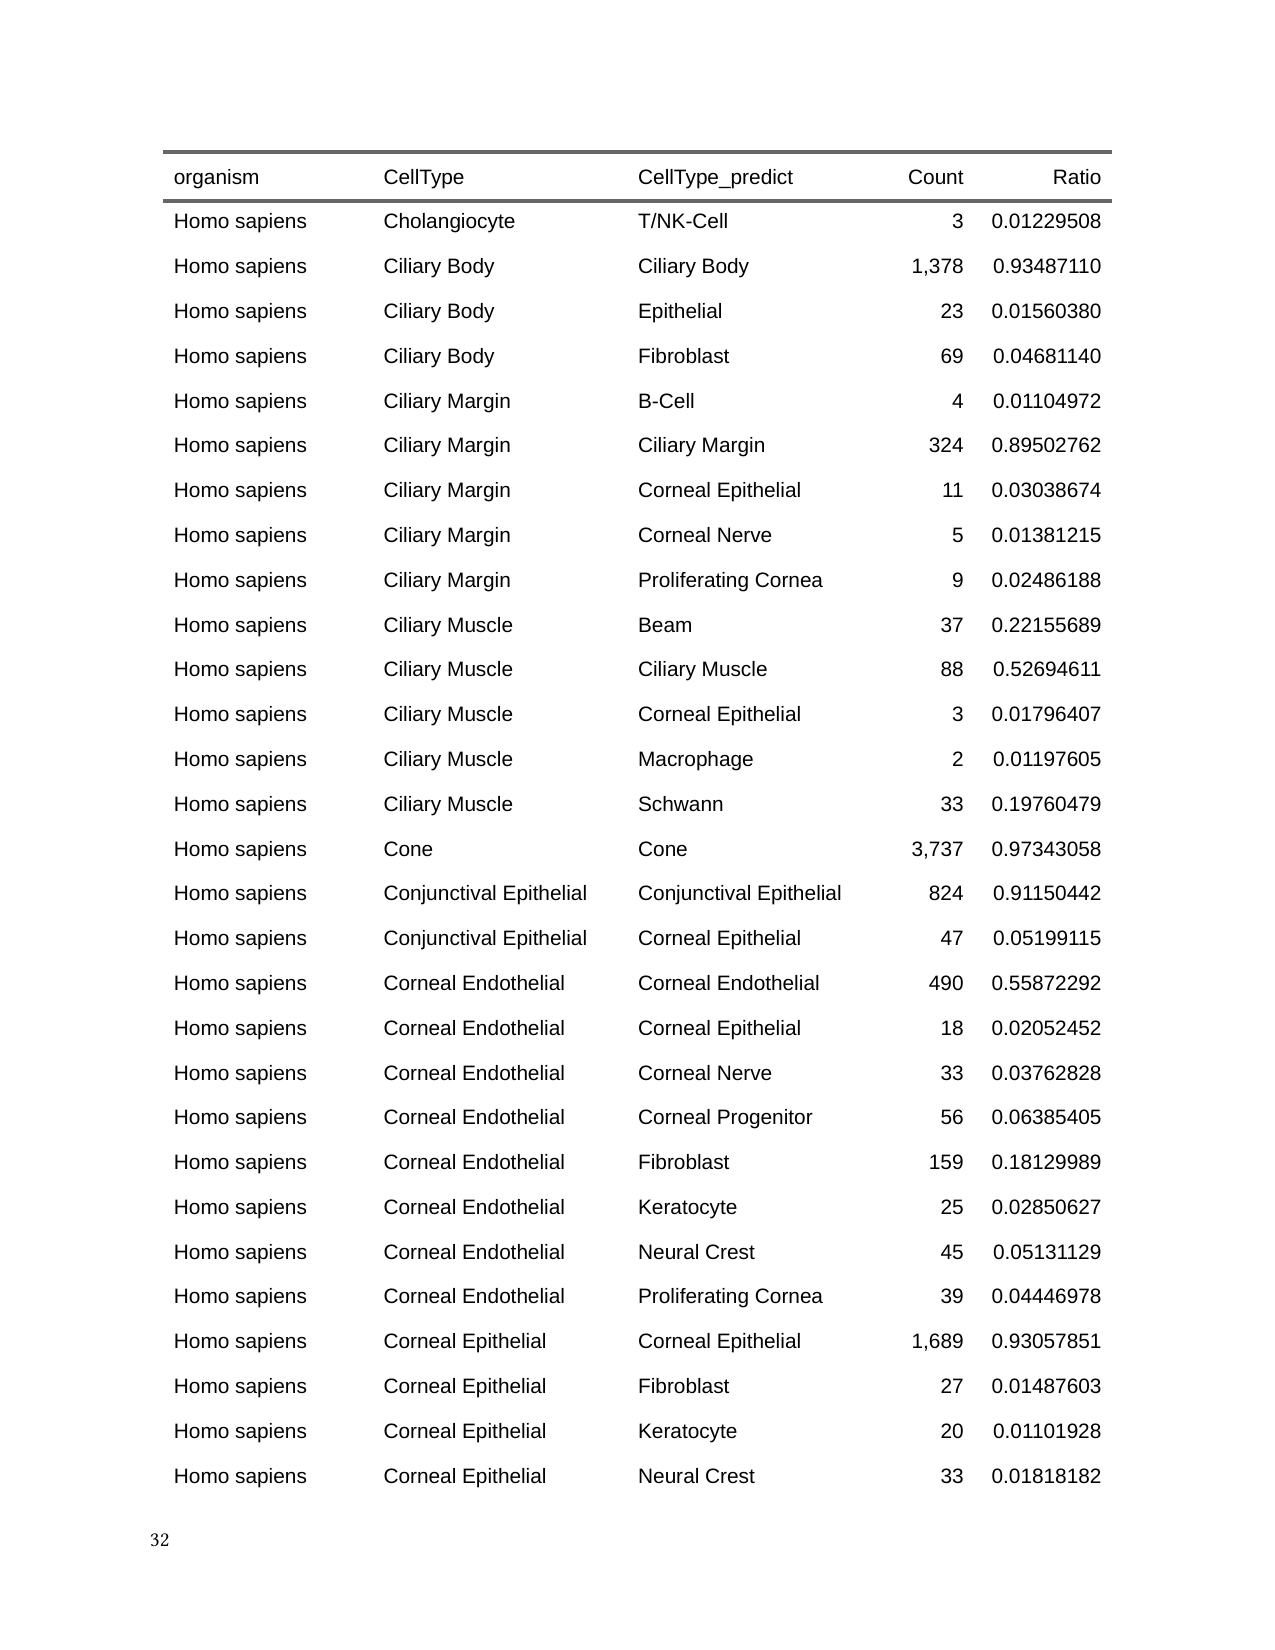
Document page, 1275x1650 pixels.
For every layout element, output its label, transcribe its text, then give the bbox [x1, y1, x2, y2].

table_cell 69 [882, 333, 974, 378]
table_cell 0.02486188 [974, 557, 1112, 602]
table_cell Neural Crest [628, 1229, 882, 1274]
table_cell Corneal Endothelial [373, 1229, 627, 1274]
table_cell 11 [882, 468, 974, 512]
table_cell Ciliary Margin [373, 423, 627, 468]
table_cell Homo sapiens [163, 736, 373, 781]
table_cell Corneal Endothelial [373, 1005, 627, 1050]
table_cell 0.52694611 [974, 647, 1112, 692]
table_cell 2 [882, 736, 974, 781]
table_cell Homo sapiens [163, 1408, 373, 1453]
table_cell 159 [882, 1140, 974, 1184]
table_cell 0.04446978 [974, 1274, 1112, 1319]
table_cell 1,689 [882, 1319, 974, 1363]
table_cell 0.01229508 [974, 203, 1112, 244]
table_cell Fibroblast [628, 333, 882, 378]
table_cell 0.04681140 [974, 333, 1112, 378]
table_cell Corneal Epithelial [373, 1319, 627, 1363]
table_cell 45 [882, 1229, 974, 1274]
table_cell Ciliary Muscle [373, 602, 627, 647]
table_cell Conjunctival Epithelial [373, 916, 627, 960]
table_cell 88 [882, 647, 974, 692]
table_cell 0.19760479 [974, 781, 1112, 826]
table_cell Corneal Endothelial [373, 960, 627, 1005]
table_cell Homo sapiens [163, 513, 373, 557]
table_cell 27 [882, 1364, 974, 1408]
table_cell Macrophage [628, 736, 882, 781]
table_cell 0.06385405 [974, 1095, 1112, 1139]
table_cell Ciliary Muscle [373, 692, 627, 736]
table_cell 0.18129989 [974, 1140, 1112, 1184]
table_cell Homo sapiens [163, 423, 373, 468]
table_cell 1,378 [882, 244, 974, 288]
table_cell Corneal Epithelial [628, 692, 882, 736]
table_cell Homo sapiens [163, 871, 373, 916]
table_cell 0.01101928 [974, 1408, 1112, 1453]
table_header CellType [373, 154, 627, 199]
table_cell 324 [882, 423, 974, 468]
table_cell Epithelial [628, 289, 882, 333]
table_cell 0.89502762 [974, 423, 1112, 468]
table_cell 0.97343058 [974, 826, 1112, 871]
table_cell 0.05199115 [974, 916, 1112, 960]
table_cell 0.01818182 [974, 1453, 1112, 1498]
table_cell B-Cell [628, 378, 882, 423]
table_cell Ciliary Margin [373, 557, 627, 602]
table_cell Homo sapiens [163, 1274, 373, 1319]
table_header Ratio [974, 154, 1112, 199]
table_cell Homo sapiens [163, 289, 373, 333]
table_cell Proliferating Cornea [628, 557, 882, 602]
table_cell 0.02052452 [974, 1005, 1112, 1050]
table_header CellType_predict [628, 154, 882, 199]
table_cell Ciliary Body [373, 244, 627, 288]
table_header organism [163, 154, 373, 199]
table_cell Ciliary Muscle [373, 736, 627, 781]
table_cell 20 [882, 1408, 974, 1453]
table_cell 0.91150442 [974, 871, 1112, 916]
table_cell Ciliary Body [373, 289, 627, 333]
table_cell Corneal Epithelial [628, 916, 882, 960]
table_cell 824 [882, 871, 974, 916]
table_cell Corneal Endothelial [373, 1274, 627, 1319]
table_cell Conjunctival Epithelial [628, 871, 882, 916]
table_cell 56 [882, 1095, 974, 1139]
table_cell Ciliary Body [373, 333, 627, 378]
table_cell 33 [882, 1453, 974, 1498]
table_cell Corneal Endothelial [373, 1095, 627, 1139]
table_cell 490 [882, 960, 974, 1005]
table_cell Homo sapiens [163, 244, 373, 288]
table_cell 0.01381215 [974, 513, 1112, 557]
table_cell 0.01796407 [974, 692, 1112, 736]
table_cell Ciliary Margin [628, 423, 882, 468]
table_cell 0.01487603 [974, 1364, 1112, 1408]
table_cell 39 [882, 1274, 974, 1319]
table_cell Proliferating Cornea [628, 1274, 882, 1319]
table_cell 25 [882, 1184, 974, 1229]
table_cell 18 [882, 1005, 974, 1050]
table_cell 0.03038674 [974, 468, 1112, 512]
table_cell Homo sapiens [163, 602, 373, 647]
table_cell Homo sapiens [163, 1364, 373, 1408]
table_cell 23 [882, 289, 974, 333]
table_cell Corneal Epithelial [373, 1453, 627, 1498]
table_cell 5 [882, 513, 974, 557]
table_cell Homo sapiens [163, 333, 373, 378]
table_cell 9 [882, 557, 974, 602]
table_cell 0.02850627 [974, 1184, 1112, 1229]
table_cell Homo sapiens [163, 1140, 373, 1184]
table_cell Cone [628, 826, 882, 871]
table_cell Homo sapiens [163, 203, 373, 244]
table_cell Homo sapiens [163, 1095, 373, 1139]
table_cell Ciliary Muscle [373, 647, 627, 692]
table_cell Homo sapiens [163, 1319, 373, 1363]
table_cell Corneal Endothelial [373, 1140, 627, 1184]
table_cell 3,737 [882, 826, 974, 871]
table_cell 0.22155689 [974, 602, 1112, 647]
table_cell Corneal Epithelial [373, 1364, 627, 1408]
table_cell Homo sapiens [163, 1184, 373, 1229]
table_cell Homo sapiens [163, 826, 373, 871]
table_cell 0.01197605 [974, 736, 1112, 781]
table_cell Homo sapiens [163, 647, 373, 692]
table_cell Schwann [628, 781, 882, 826]
table_cell 0.05131129 [974, 1229, 1112, 1274]
table_cell 0.01104972 [974, 378, 1112, 423]
table_cell Neural Crest [628, 1453, 882, 1498]
table_cell Homo sapiens [163, 781, 373, 826]
table_cell Ciliary Margin [373, 468, 627, 512]
table_cell 0.55872292 [974, 960, 1112, 1005]
table_cell Cone [373, 826, 627, 871]
table_cell Homo sapiens [163, 378, 373, 423]
table_cell 3 [882, 203, 974, 244]
table_cell T/NK-Cell [628, 203, 882, 244]
table_cell Keratocyte [628, 1184, 882, 1229]
table_cell Homo sapiens [163, 1050, 373, 1095]
table_cell 0.03762828 [974, 1050, 1112, 1095]
table_cell Corneal Epithelial [628, 468, 882, 512]
table_cell 37 [882, 602, 974, 647]
table_cell Homo sapiens [163, 1453, 373, 1498]
table_cell Homo sapiens [163, 960, 373, 1005]
table_cell Homo sapiens [163, 692, 373, 736]
table_cell Ciliary Body [628, 244, 882, 288]
table_cell 33 [882, 1050, 974, 1095]
table_header Count [882, 154, 974, 199]
table_cell 4 [882, 378, 974, 423]
table_cell Conjunctival Epithelial [373, 871, 627, 916]
table_cell Corneal Nerve [628, 513, 882, 557]
table_cell Homo sapiens [163, 1005, 373, 1050]
table_cell Fibroblast [628, 1364, 882, 1408]
table_cell Ciliary Muscle [628, 647, 882, 692]
table_cell Corneal Epithelial [628, 1319, 882, 1363]
table_cell 0.01560380 [974, 289, 1112, 333]
table_cell 3 [882, 692, 974, 736]
table_cell Homo sapiens [163, 468, 373, 512]
table_cell 47 [882, 916, 974, 960]
table_cell Cholangiocyte [373, 203, 627, 244]
table_cell Ciliary Margin [373, 513, 627, 557]
table_cell Ciliary Muscle [373, 781, 627, 826]
table_cell Corneal Endothelial [373, 1050, 627, 1095]
table_cell Corneal Nerve [628, 1050, 882, 1095]
table_cell Beam [628, 602, 882, 647]
table_cell Corneal Progenitor [628, 1095, 882, 1139]
table_cell Homo sapiens [163, 916, 373, 960]
table_cell Corneal Epithelial [628, 1005, 882, 1050]
table_cell 33 [882, 781, 974, 826]
table_cell Ciliary Margin [373, 378, 627, 423]
table_cell Corneal Endothelial [373, 1184, 627, 1229]
table_cell Corneal Endothelial [628, 960, 882, 1005]
table_cell Keratocyte [628, 1408, 882, 1453]
table_cell Fibroblast [628, 1140, 882, 1184]
table_cell Homo sapiens [163, 1229, 373, 1274]
table_cell 0.93057851 [974, 1319, 1112, 1363]
table_cell 0.93487110 [974, 244, 1112, 288]
table_cell Homo sapiens [163, 557, 373, 602]
table_cell Corneal Epithelial [373, 1408, 627, 1453]
